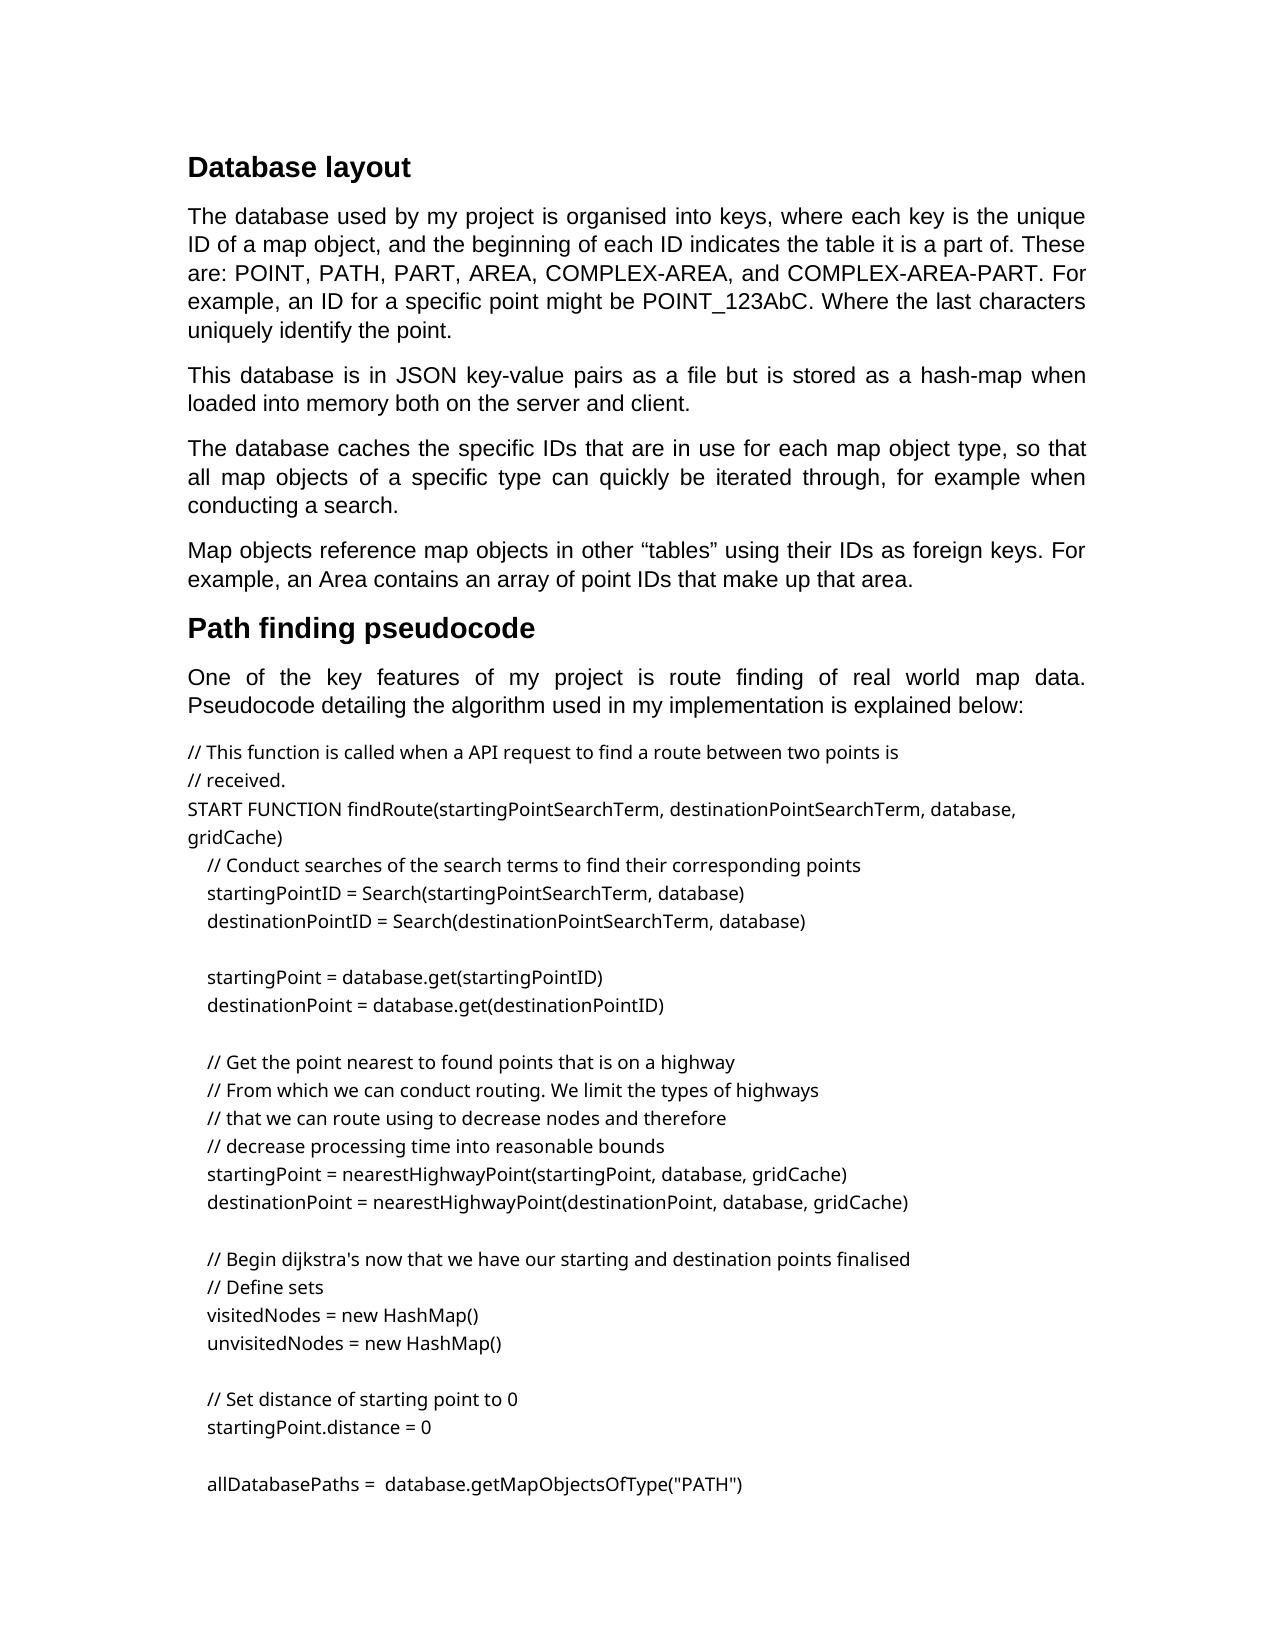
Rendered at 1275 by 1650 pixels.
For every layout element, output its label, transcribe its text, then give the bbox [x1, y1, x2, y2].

text The database used by my project is organised into keys, where each key is the unique ID of a map object, and the beginning of each ID indicates the table it is a part of. These are: POINT, PATH, PART, AREA, COMPLEX-AREA, and COMPLEX-AREA-PART. For example, an ID for a specific point might be POINT_123AbC. Where the last characters uniquely identify the point. [187, 203, 1087, 343]
text startingPoint = nearestHighwayPoint(startingPoint, database, gridCache) [187, 1159, 1087, 1187]
text destinationPoint = nearestHighwayPoint(destinationPoint, database, gridCache) [187, 1187, 1087, 1215]
text unvisitedNodes = new HashMap() [187, 1328, 1087, 1356]
text This database is in JSON key-value pairs as a file but is stored as a hash-map when loaded into memory both on the server and client. [187, 362, 1087, 416]
text // Conduct searches of the search terms to find their corresponding points [187, 849, 1087, 878]
text allDatabasePaths = database.getMapObjectsOfType("PATH") [187, 1468, 1087, 1496]
text startingPointID = Search(startingPointSearchTerm, database) [187, 878, 1087, 906]
text One of the key features of my project is route finding of real world map data. Pseudocode detailing the algorithm used in my implementation is explained below: [187, 663, 1087, 718]
text startingPoint = database.get(startingPointID) [187, 962, 1087, 990]
text // This function is called when a API request to find a route between two points is [187, 737, 1087, 765]
text Map objects reference map objects in other “tables” using their IDs as foreign keys. For example, an Area contains an array of point IDs that make up that area. [187, 537, 1087, 592]
text startingPoint.distance = 0 [187, 1412, 1087, 1440]
subtitle Database layout [187, 150, 1087, 183]
text destinationPointID = Search(destinationPointSearchTerm, database) [187, 906, 1087, 934]
text // Define sets [187, 1271, 1087, 1299]
text // that we can route using to decrease nodes and therefore [187, 1103, 1087, 1131]
text destinationPoint = database.get(destinationPointID) [187, 990, 1087, 1018]
text // From which we can conduct routing. We limit the types of highways [187, 1074, 1087, 1103]
text // decrease processing time into reasonable bounds [187, 1131, 1087, 1159]
text START FUNCTION findRoute(startingPointSearchTerm, destinationPointSearchTerm, database, gridCache) [187, 793, 1087, 849]
text // Begin dijkstra's now that we have our starting and destination points finalised [187, 1243, 1087, 1271]
subtitle Path finding pseudocode [187, 611, 1087, 644]
text // received. [187, 765, 1087, 793]
text // Set distance of starting point to 0 [187, 1384, 1087, 1412]
text The database caches the specific IDs that are in use for each map object type, so that all map objects of a specific type can quickly be iterated through, for example when conducting a search. [187, 435, 1087, 518]
text // Get the point nearest to found points that is on a highway [187, 1046, 1087, 1074]
text visitedNodes = new HashMap() [187, 1299, 1087, 1328]
